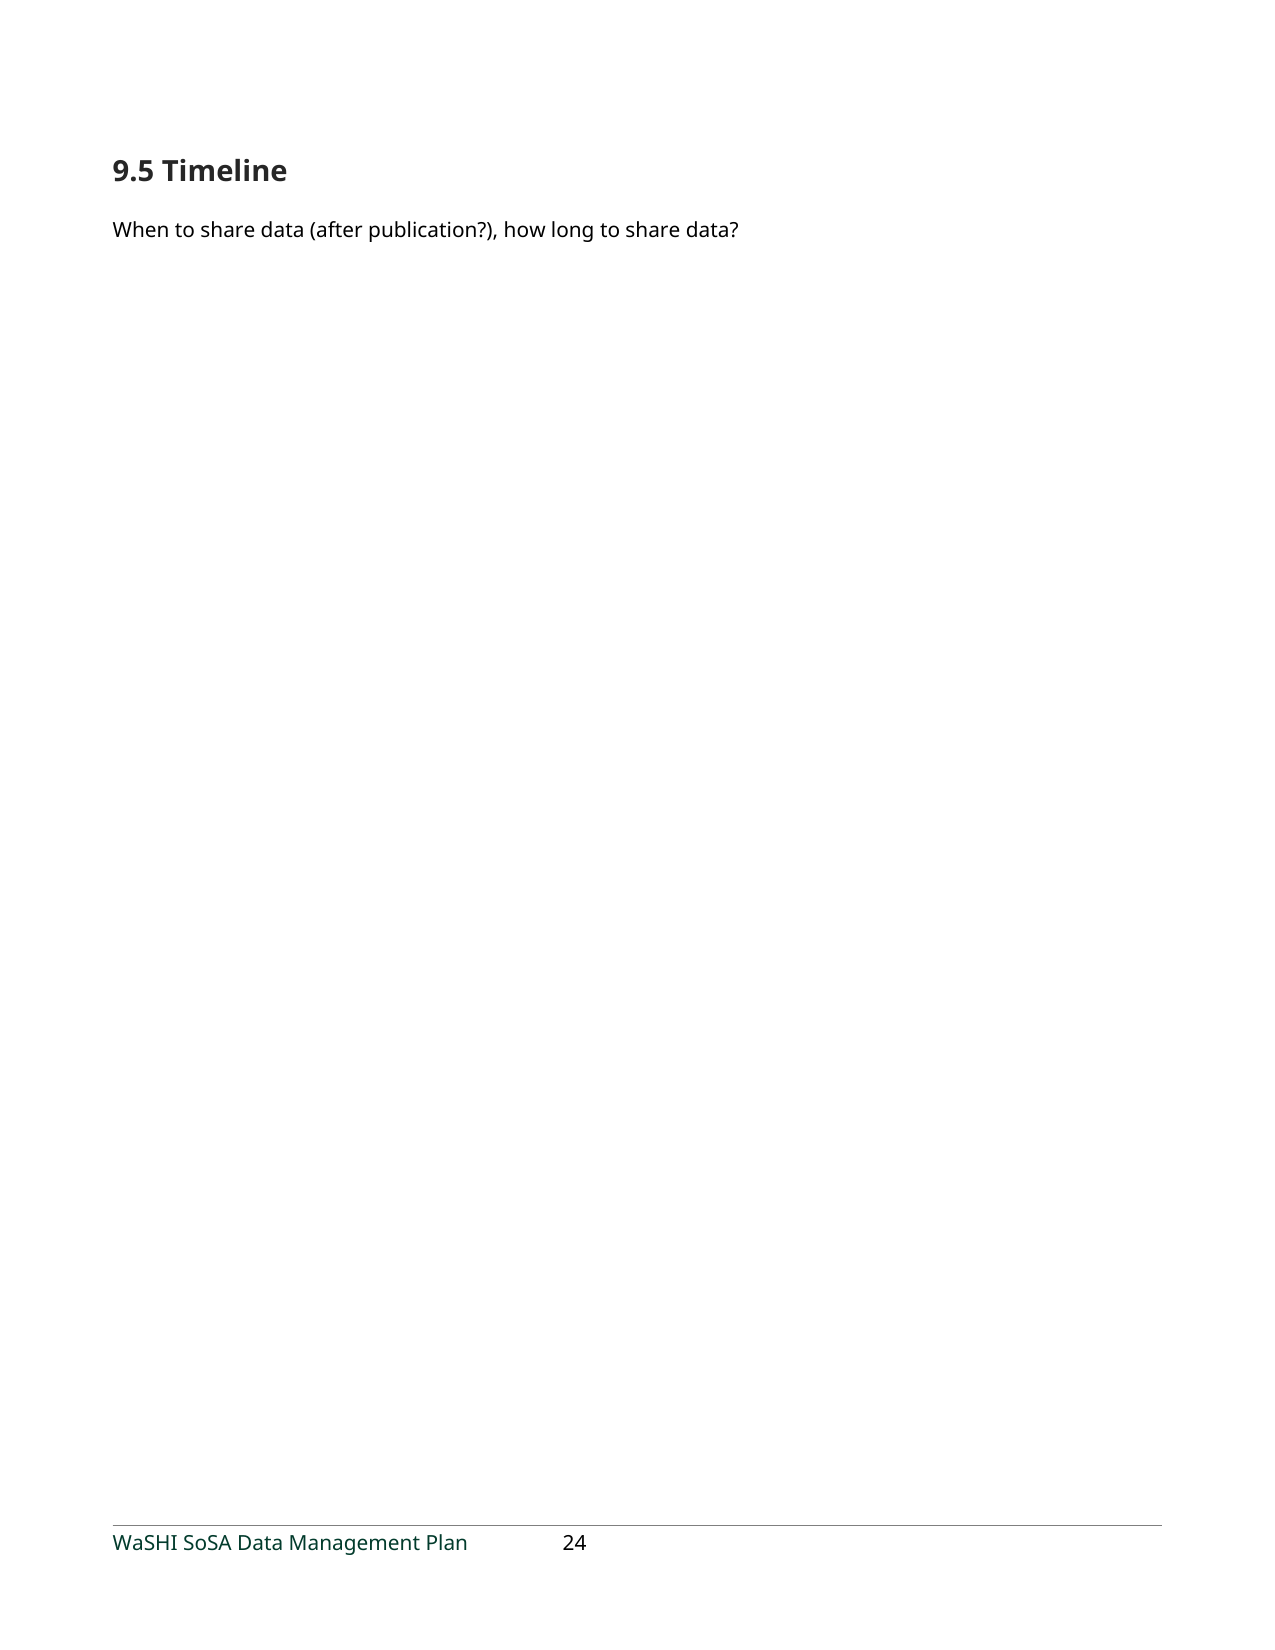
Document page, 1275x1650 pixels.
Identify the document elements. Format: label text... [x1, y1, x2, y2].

subtitle 9.5 Timeline [112, 150, 1162, 190]
text When to share data (after publication?), how long to share data? [112, 215, 1162, 243]
